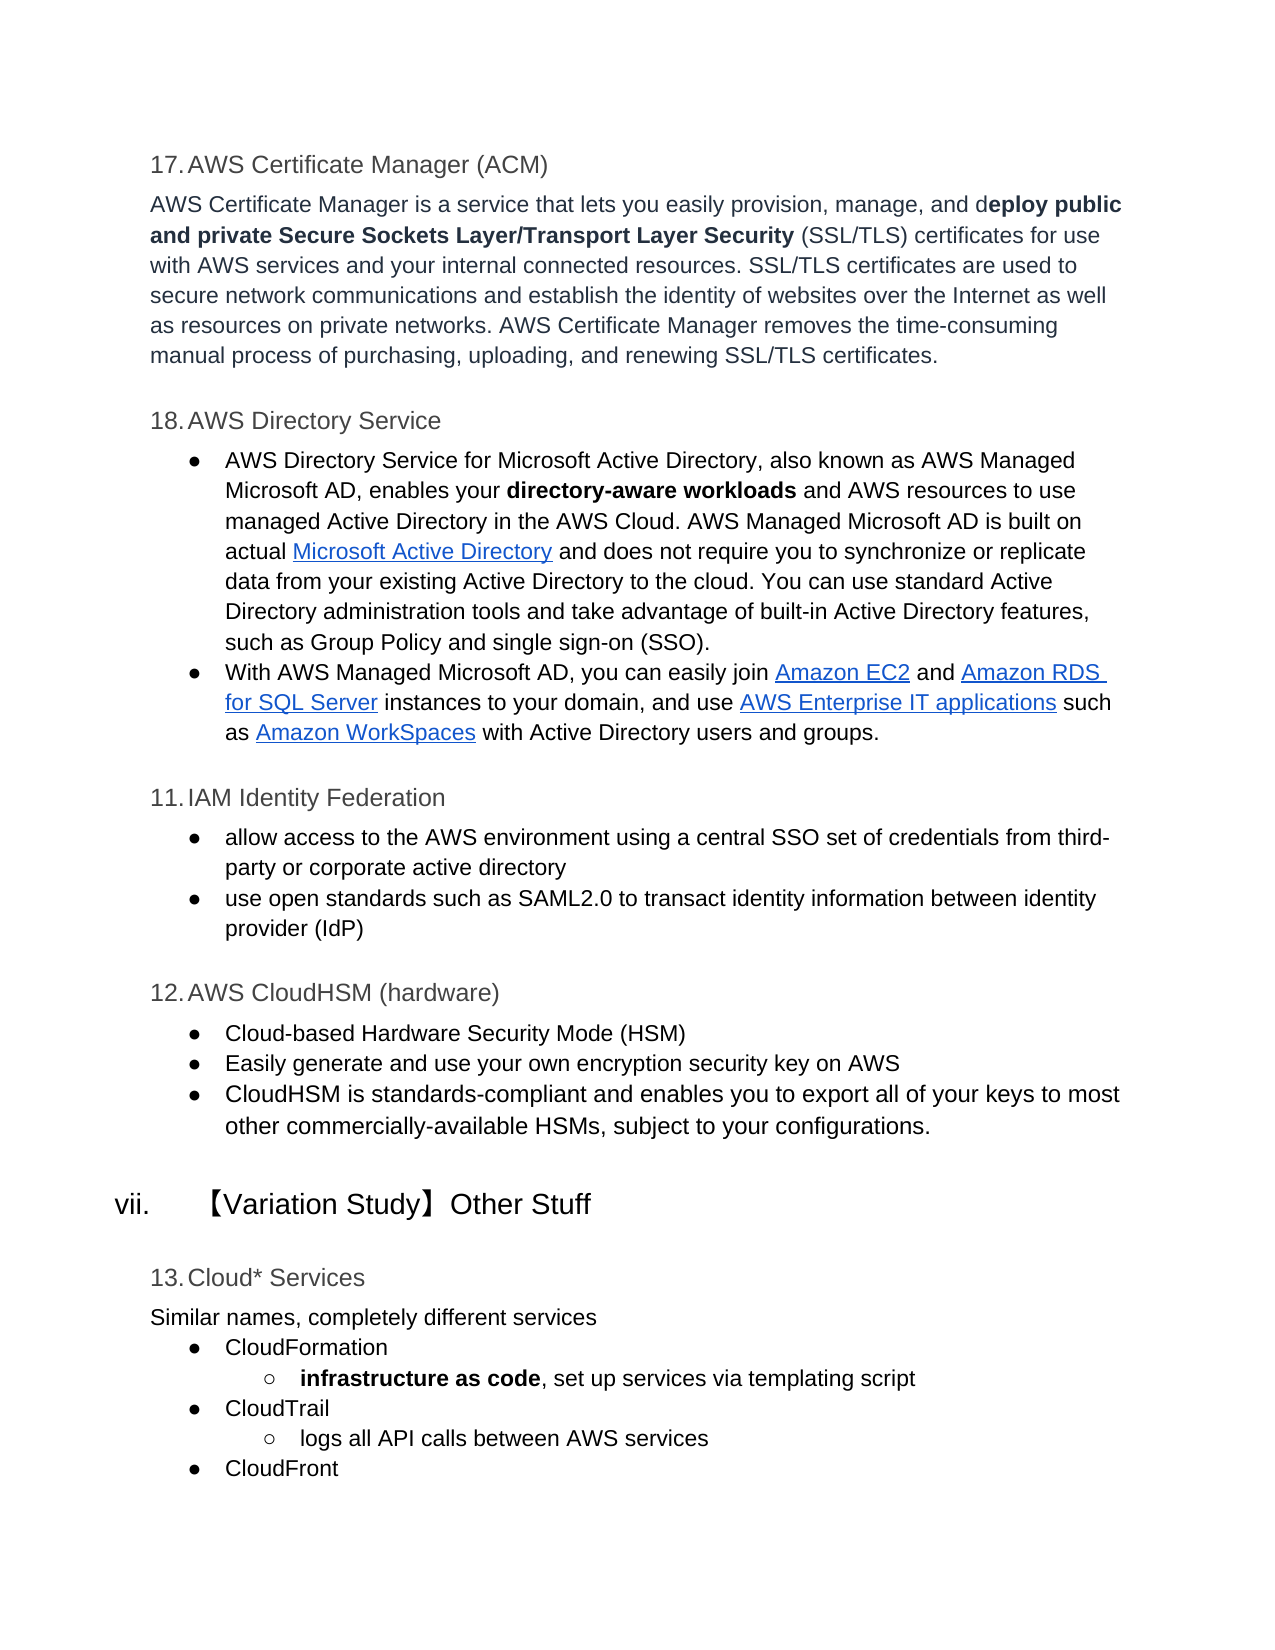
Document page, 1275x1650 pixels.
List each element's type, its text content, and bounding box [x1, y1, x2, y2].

list With AWS Managed Microsoft AD, you can easily join Amazon EC2 and Amazon RDS for SQL Server instances to your domain, and use AWS Enterprise IT applications such as Amazon WorkSpaces with Active Directory users and groups. [187, 659, 1125, 746]
text Similar names, completely different services [150, 1304, 1125, 1330]
list infrastructure as code, set up services via templating script [262, 1364, 1125, 1391]
list CloudFront [187, 1455, 1125, 1481]
subtitle AWS CloudHSM (hardware) [150, 978, 1125, 1007]
subtitle Cloud* Services [150, 1263, 1125, 1291]
list use open standards such as SAML2.0 to transact identity information between identity provider (IdP) [187, 884, 1125, 941]
subtitle 【Variation Study】Other Stuff [150, 1181, 1125, 1223]
list AWS Directory Service for Microsoft Active Directory, also known as AWS Managed Microsoft AD, enables your directory-aware workloads and AWS resources to use managed Active Directory in the AWS Cloud. AWS Managed Microsoft AD is built on actual Microsoft Active Directory and does not require you to synchronize or replicate data from your existing Active Directory to the cloud. You can use standard Active Directory administration tools and take advantage of built-in Active Directory features, such as Group Policy and single sign-on (SSO). [187, 447, 1125, 655]
list CloudTrail [187, 1395, 1125, 1421]
list CloudHSM is standards-compliant and enables you to export all of your keys to most other commercially-available HSMs, subject to your configurations. [187, 1080, 1125, 1139]
list logs all API calls between AWS services [262, 1425, 1125, 1451]
list allow access to the AWS environment using a central SSO set of credentials from third-party or corporate active directory [187, 824, 1125, 881]
list Easily generate and use your own encryption security key on AWS [187, 1050, 1125, 1076]
list Cloud-based Hardware Security Mode (HSM) [187, 1019, 1125, 1046]
text AWS Certificate Manager is a service that lets you easily provision, manage, and deploy public and private Secure Sockets Layer/Transport Layer Security (SSL/TLS) certificates for use with AWS services and your internal connected resources. SSL/TLS certificates are used to secure network communications and establish the identity of websites over the Internet as well as resources on private networks. AWS Certificate Manager removes the time-consuming manual process of purchasing, uploading, and renewing SSL/TLS certificates. [150, 191, 1125, 369]
subtitle AWS Certificate Manager (ACM) [150, 150, 1125, 179]
list CloudFormation [187, 1334, 1125, 1361]
subtitle AWS Directory Service [150, 406, 1125, 435]
subtitle IAM Identity Federation [150, 783, 1125, 811]
